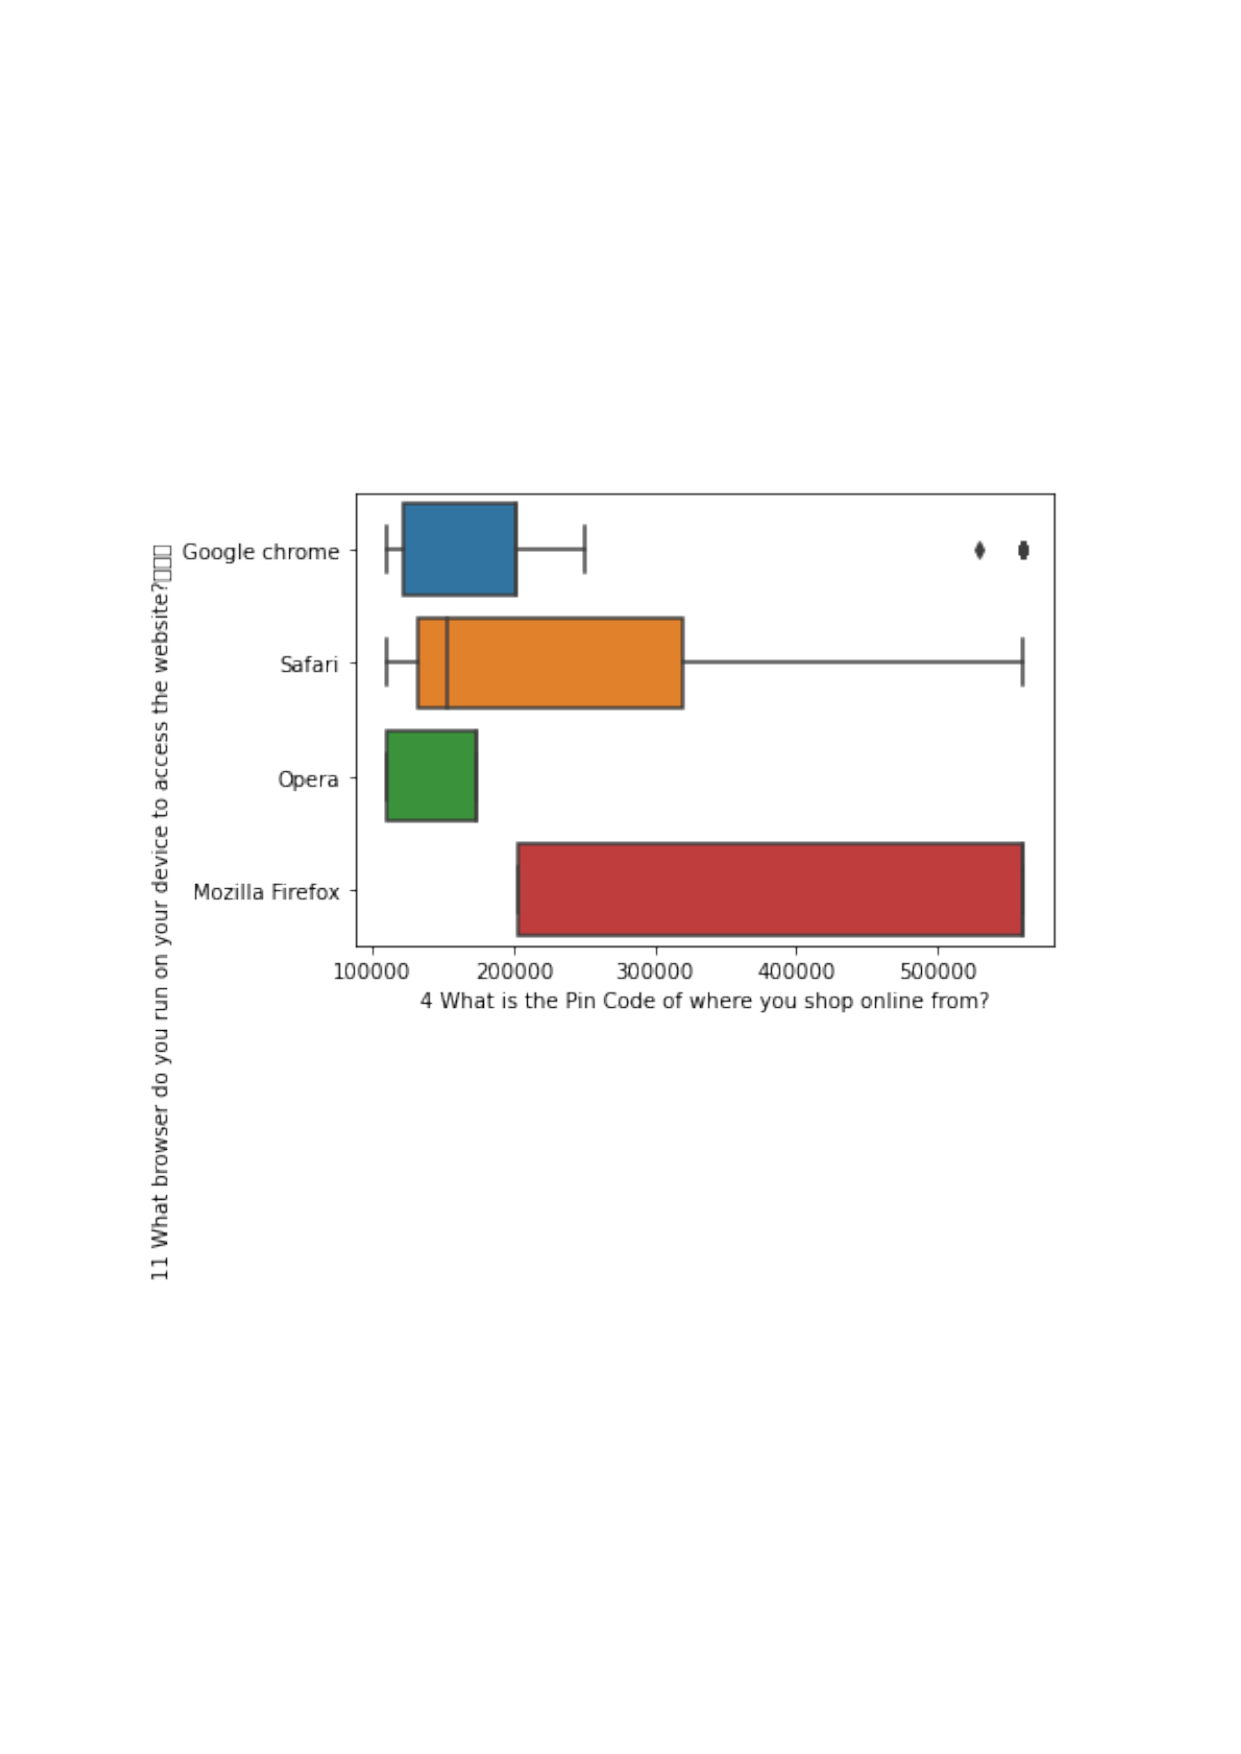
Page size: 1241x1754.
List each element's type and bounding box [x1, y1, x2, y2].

picture [139, 150, 1067, 1293]
